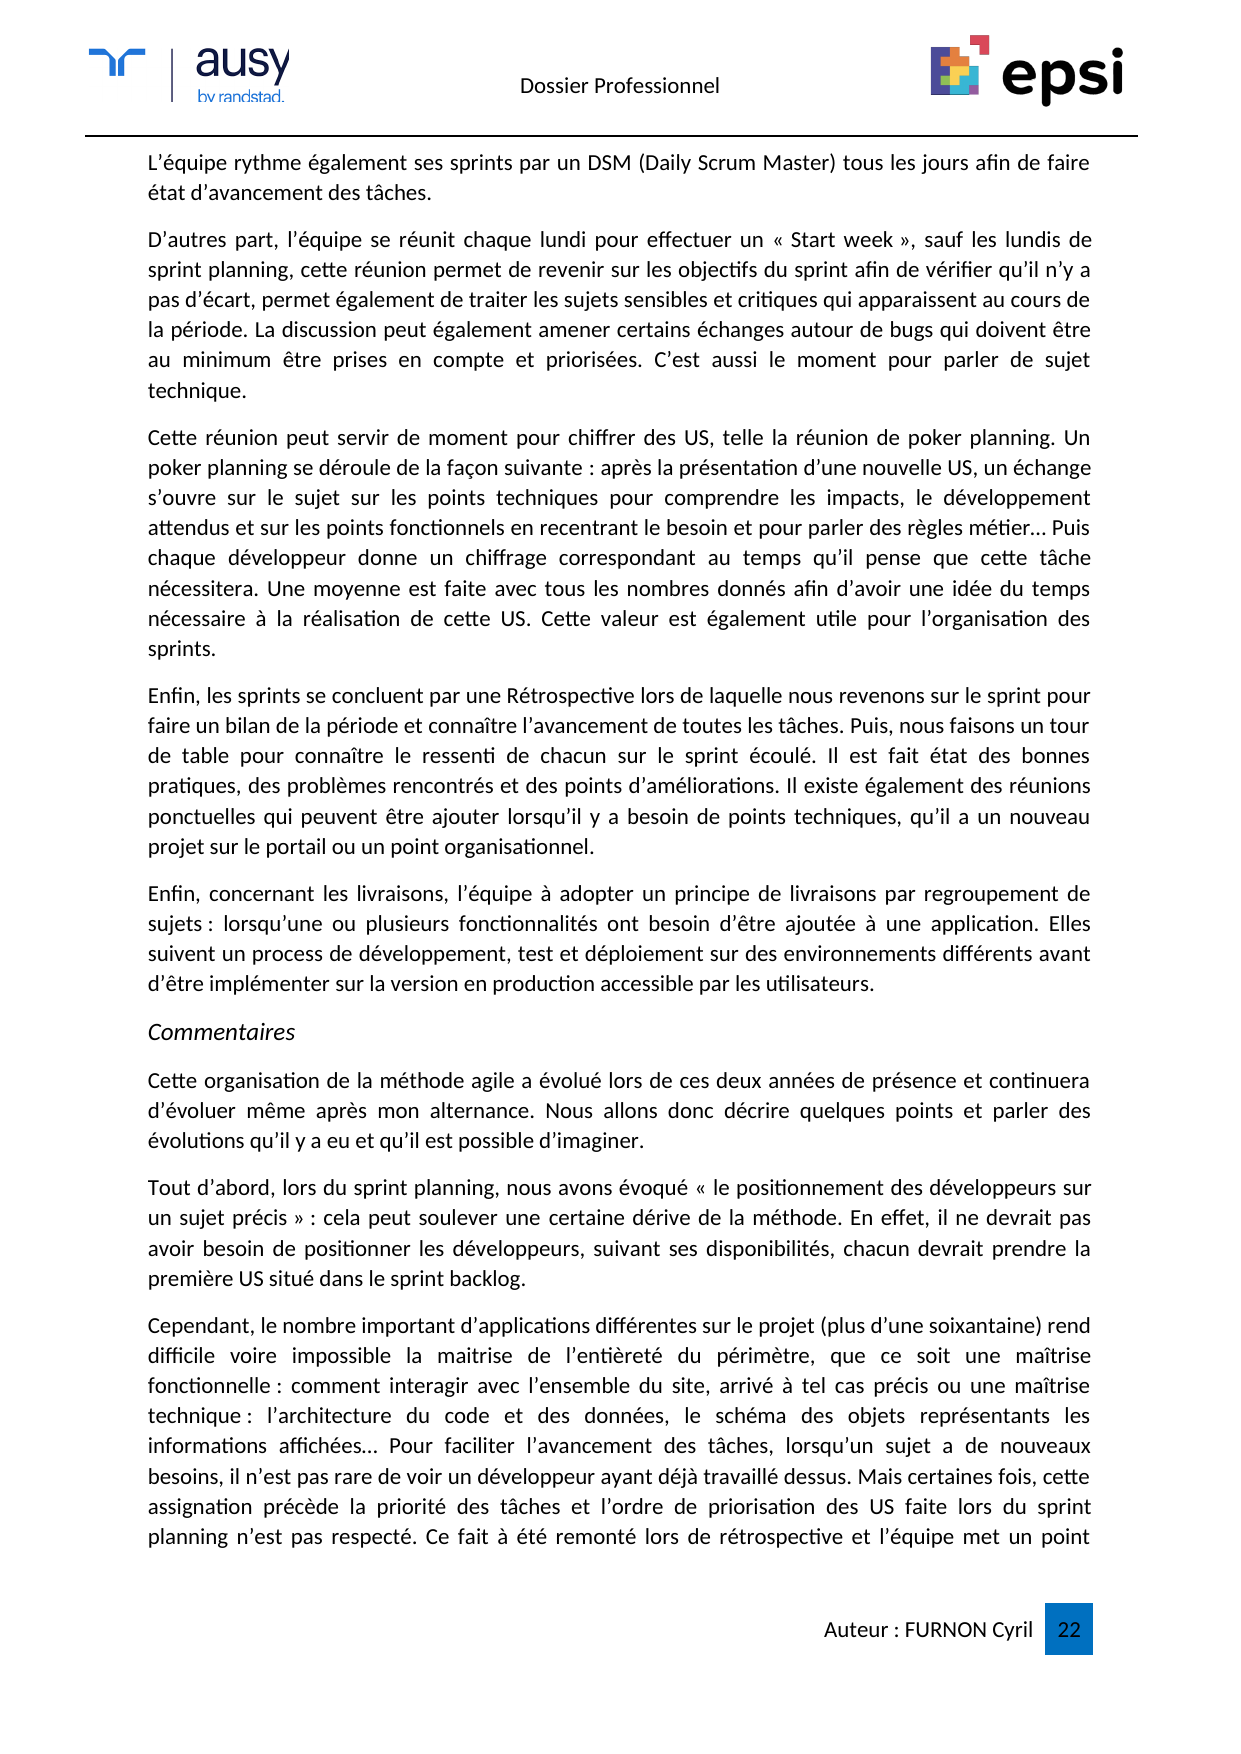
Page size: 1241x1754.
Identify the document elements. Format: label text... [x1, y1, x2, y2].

text L’équipe rythme également ses sprints par un DSM (Daily Scrum Master) tous les jours afin de faire état d’avancement des tâches. [148, 148, 1093, 206]
text D’autres part, l’équipe se réunit chaque lundi pour effectuer un « Start week », sauf les lundis de sprint planning, cette réunion permet de revenir sur les objectifs du sprint afin de vérifier qu’il n’y a pas d’écart, permet également de traiter les sujets sensibles et critiques qui apparaissent au cours de la période. La discussion peut également amener certains échanges autour de bugs qui doivent être au minimum être prises en compte et priorisées. C’est aussi le moment pour parler de sujet technique. [148, 225, 1093, 404]
picture [88, 48, 289, 102]
text Enfin, concernant les livraisons, l’équipe à adopter un principe de livraisons par regroupement de sujets : lorsqu’une ou plusieurs fonctionnalités ont besoin d’être ajoutée à une application. Elles suivent un process de développement, test et déploiement sur des environnements différents avant d’être implémenter sur la version en production accessible par les utilisateurs. [148, 879, 1093, 997]
text Tout d’abord, lors du sprint planning, nous avons évoqué « le positionnement des développeurs sur un sujet précis » : cela peut soulever une certaine dérive de la méthode. En effet, il ne devrait pas avoir besoin de positionner les développeurs, suivant ses disponibilités, chacun devrait prendre la première US situé dans le sprint backlog. [148, 1173, 1093, 1292]
text Cette organisation de la méthode agile a évolué lors de ces deux années de présence et continuera d’évoluer même après mon alternance. Nous allons donc décrire quelques points et parler des évolutions qu’il y a eu et qu’il est possible d’imaginer. [148, 1066, 1093, 1154]
text Commentaires [148, 1016, 1093, 1047]
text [148, 1311, 1093, 1550]
text Cette réunion peut servir de moment pour chiffrer des US, telle la réunion de poker planning. Un poker planning se déroule de la façon suivante : après la présentation d’une nouvelle US, un échange s’ouvre sur le sujet sur les points techniques pour comprendre les impacts, le développement attendus et sur les points fonctionnels en recentrant le besoin et pour parler des règles métier… Puis chaque développeur donne un chiffrage correspondant au temps qu’il pense que cette tâche nécessitera. Une moyenne est faite avec tous les nombres donnés afin d’avoir une idée du temps nécessaire à la réalisation de cette US. Cette valeur est également utile pour l’organisation des sprints. [148, 423, 1093, 662]
text Enfin, les sprints se concluent par une Rétrospective lors de laquelle nous revenons sur le sprint pour faire un bilan de la période et connaître l’avancement de toutes les tâches. Puis, nous faisons un tour de table pour connaître le ressenti de chacun sur le sprint écoulé. Il est fait état des bonnes pratiques, des problèmes rencontrés et des points d’améliorations. Il existe également des réunions ponctuelles qui peuvent être ajouter lorsqu’il y a besoin de points techniques, qu’il a un nouveau projet sur le portail ou un point organisationnel. [148, 681, 1093, 860]
